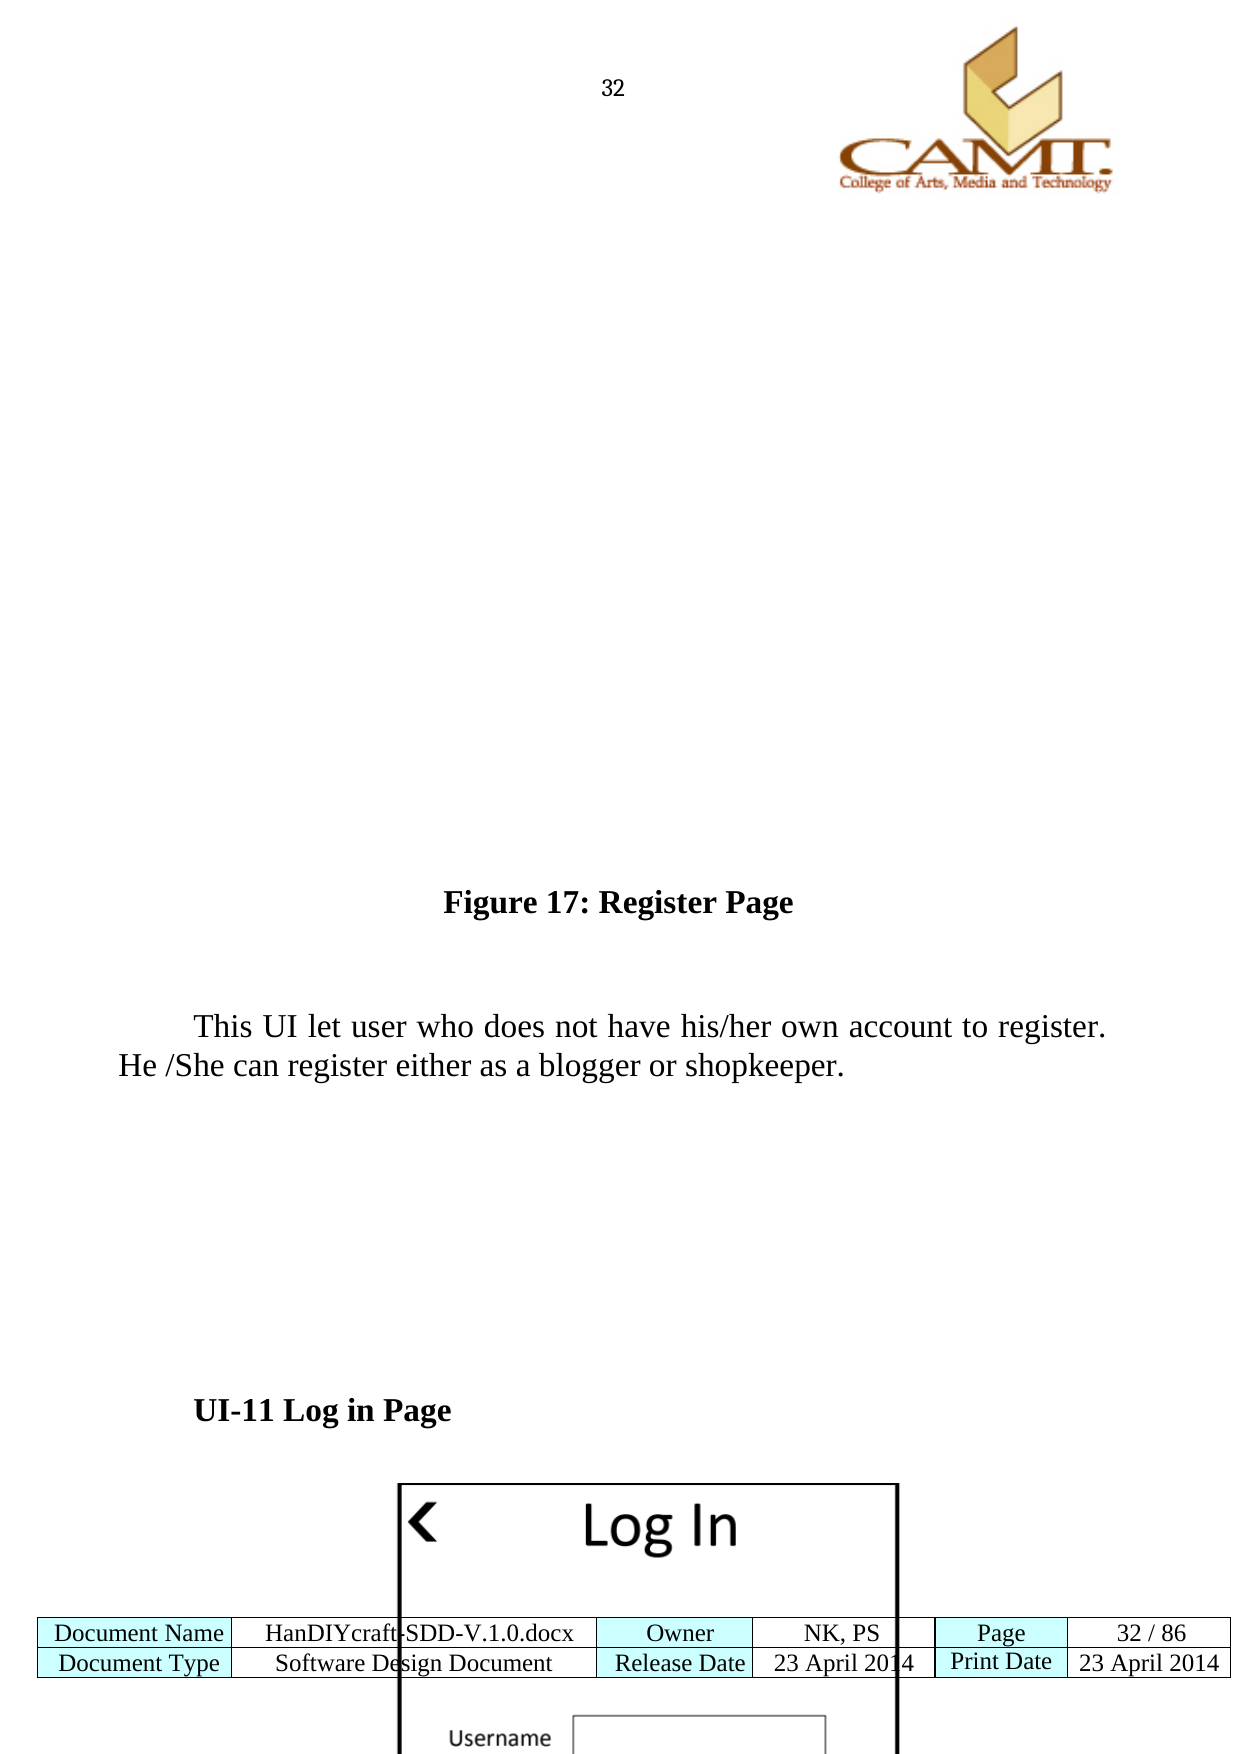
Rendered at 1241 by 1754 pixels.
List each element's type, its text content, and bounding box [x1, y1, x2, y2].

text Figure 17: Register Page [343, 882, 1108, 920]
text This UI let user who does not have his/her own account to register. He /She can register either as a blogger or shopkeeper. [118, 1007, 1108, 1083]
picture [755, 18, 1221, 207]
text UI-11 Log in Page [118, 1390, 1108, 1428]
